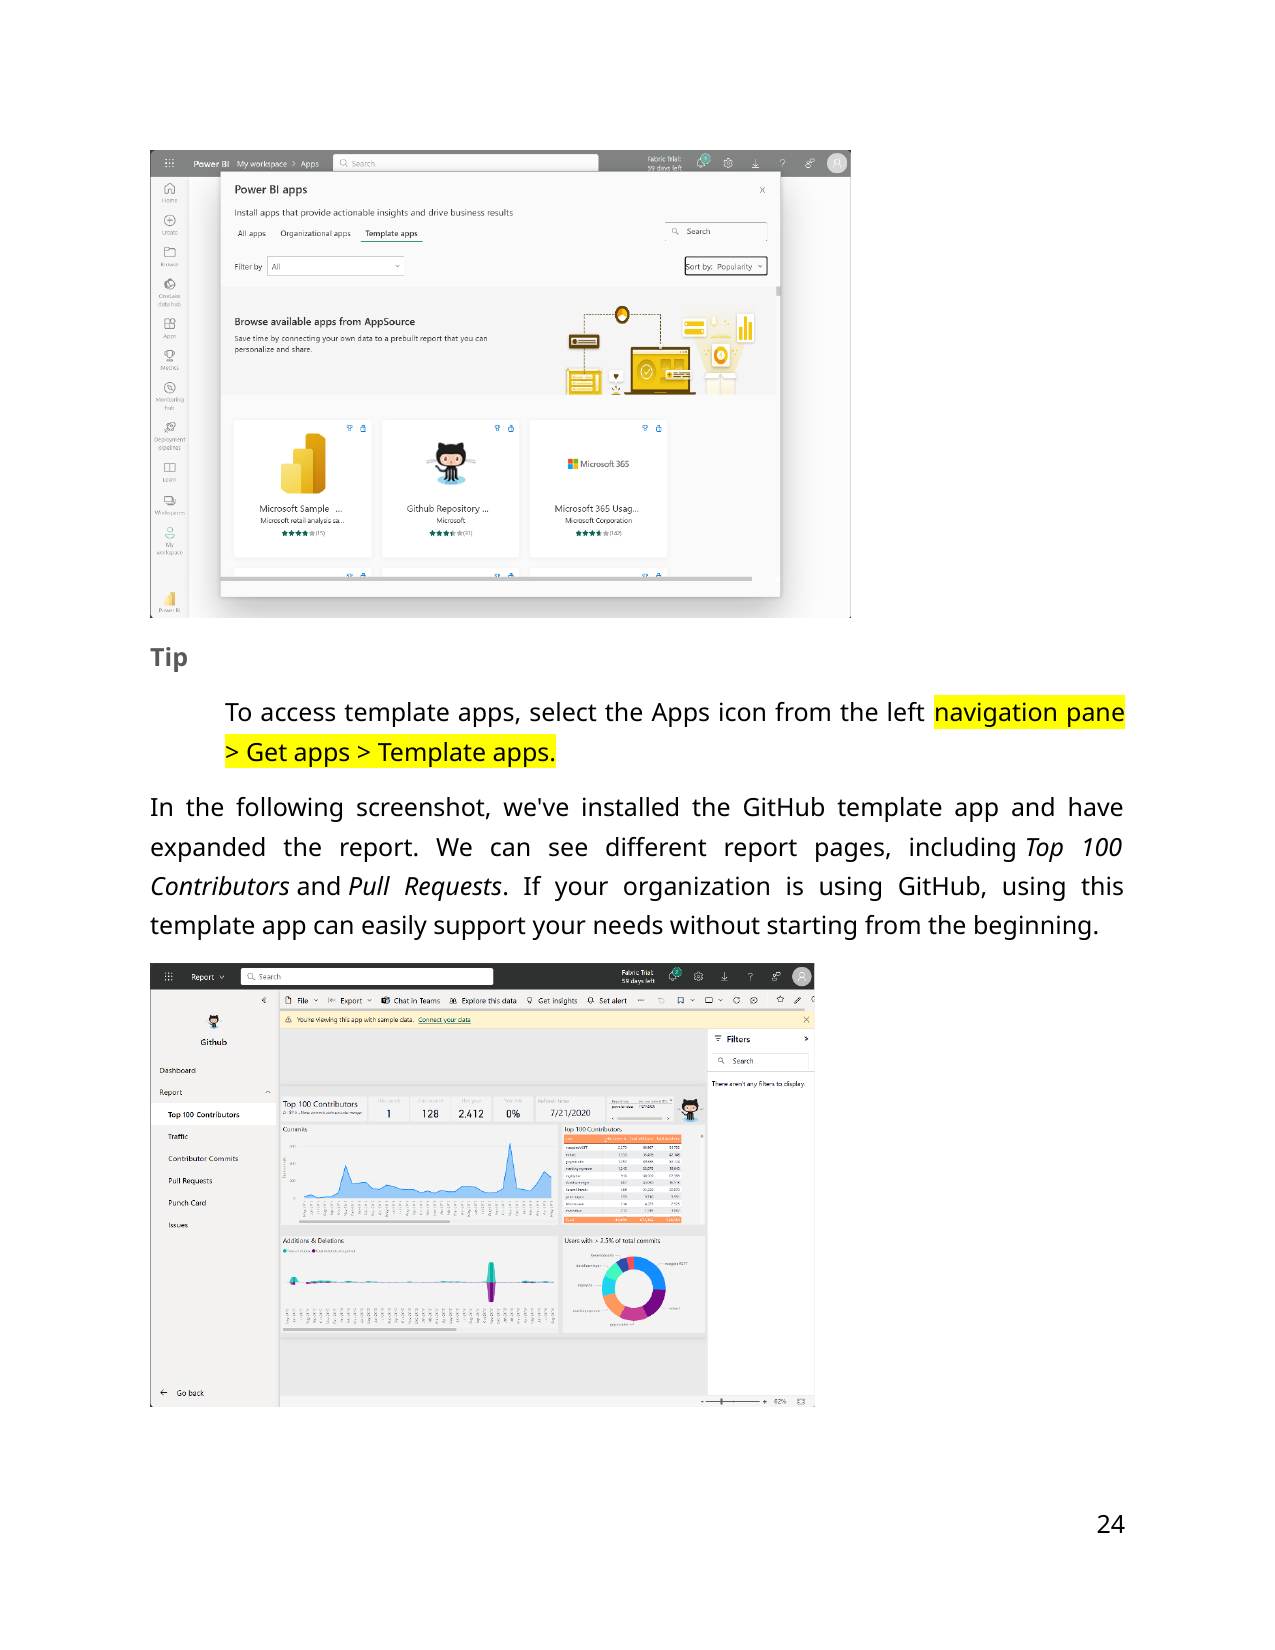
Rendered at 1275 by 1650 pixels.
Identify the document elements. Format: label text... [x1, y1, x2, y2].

picture [150, 150, 851, 618]
text In the following screenshot, we've installed the GitHub template app and have expanded the report. We can see different report pages, including Top 100 Contributors and Pull Requests. If your organization is using GitHub, using this template app can easily support your needs without starting from the beginning. [150, 790, 1125, 942]
text To access template apps, select the Apps icon from the left navigation pane > Get apps > Template apps. [225, 695, 1125, 768]
picture [150, 963, 815, 1407]
text Tip [150, 639, 1125, 673]
